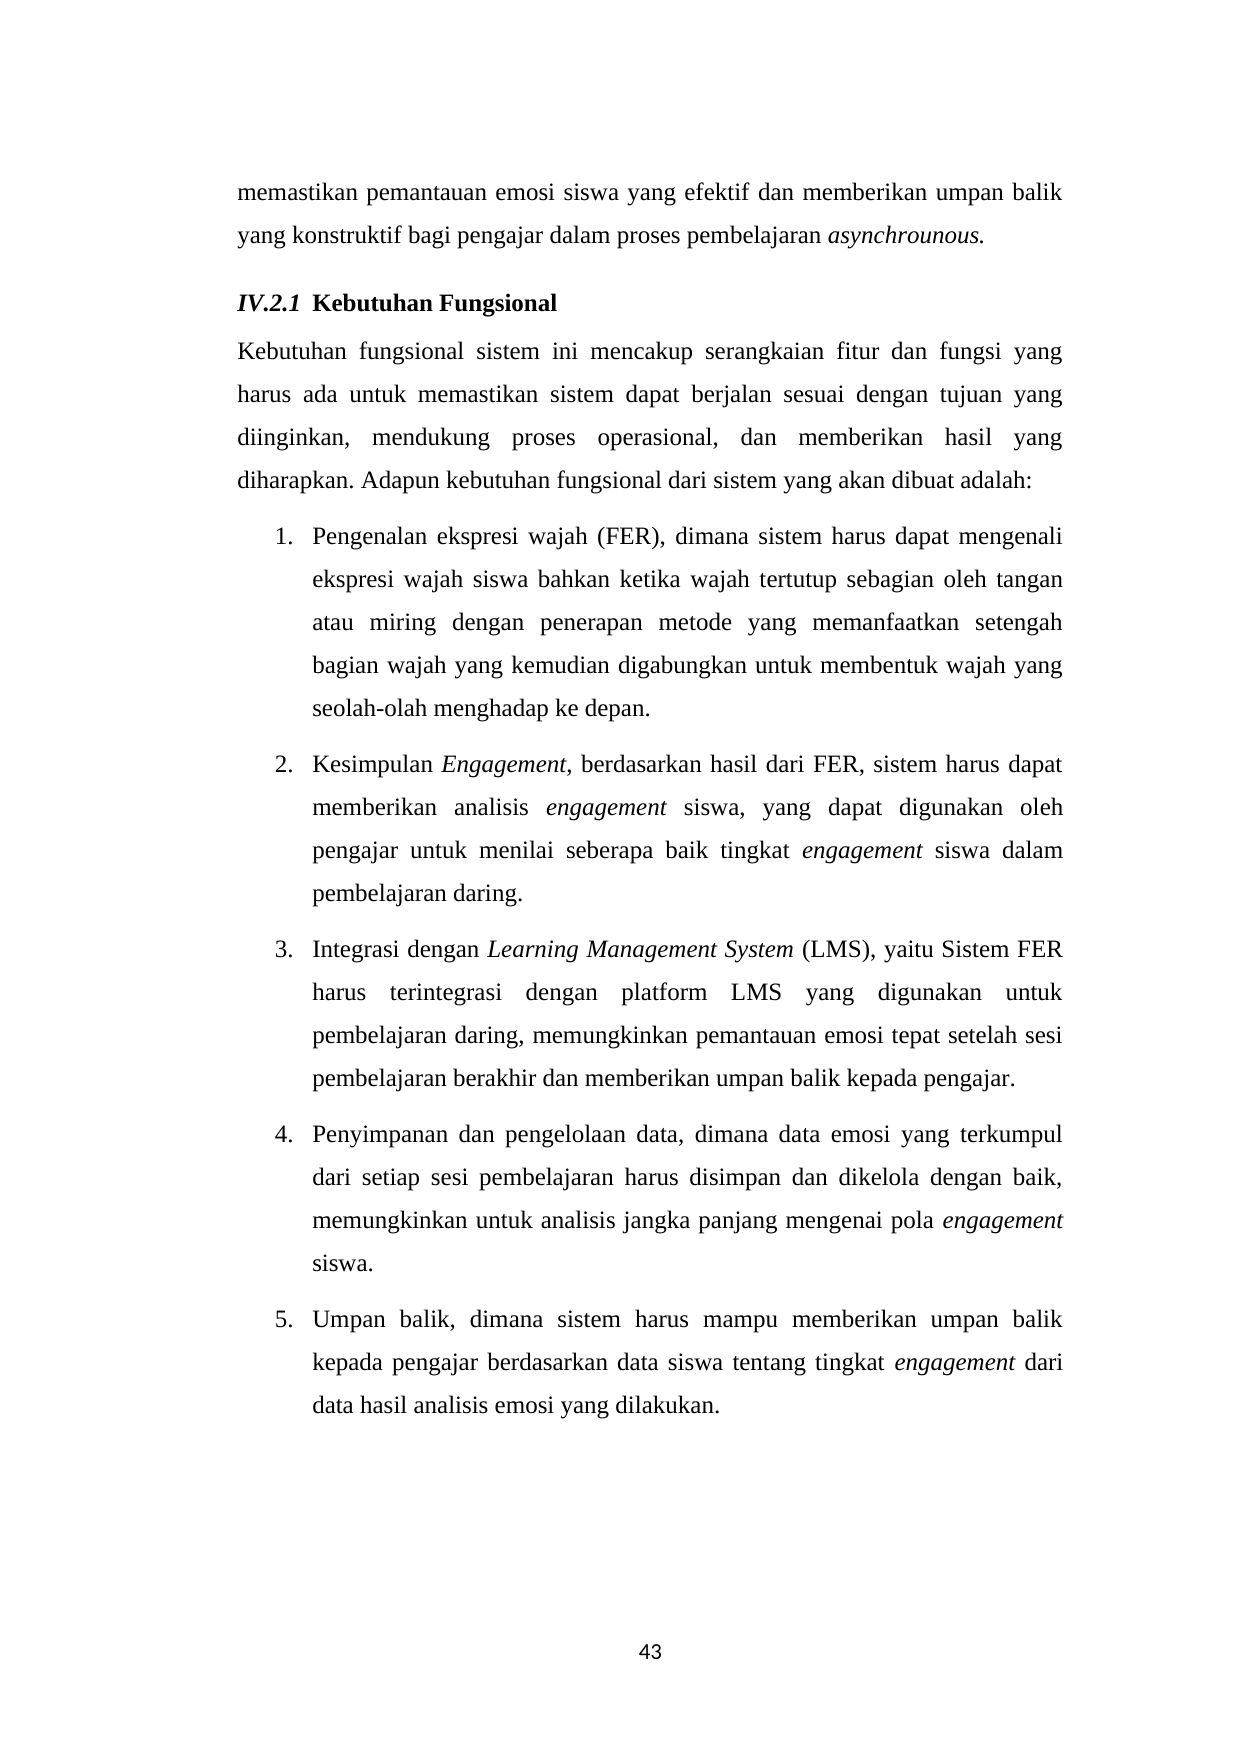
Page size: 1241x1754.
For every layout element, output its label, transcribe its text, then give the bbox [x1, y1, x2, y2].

list Umpan balik, dimana sistem harus mampu memberikan umpan balik kepada pengajar berdasarkan data siswa tentang tingkat engagement dari data hasil analisis emosi yang dilakukan. [274, 1304, 1063, 1419]
list Kesimpulan Engagement, berdasarkan hasil dari FER, sistem harus dapat memberikan analisis engagement siswa, yang dapat digunakan oleh pengajar untuk menilai seberapa baik tingkat engagement siswa dalam pembelajaran daring. [274, 749, 1063, 907]
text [237, 177, 1063, 249]
list Integrasi dengan Learning Management System (LMS), yaitu Sistem FER harus terintegrasi dengan platform LMS yang digunakan untuk pembelajaran daring, memungkinkan pemantauan emosi tepat setelah sesi pembelajaran berakhir dan memberikan umpan balik kepada pengajar. [274, 934, 1063, 1092]
text Kebutuhan fungsional sistem ini mencakup serangkaian fitur dan fungsi yang harus ada untuk memastikan sistem dapat berjalan sesuai dengan tujuan yang diinginkan, mendukung proses operasional, dan memberikan hasil yang diharapkan. Adapun kebutuhan fungsional dari sistem yang akan dibuat adalah: [237, 336, 1063, 494]
list Pengenalan ekspresi wajah (FER), dimana sistem harus dapat mengenali ekspresi wajah siswa bahkan ketika wajah tertutup sebagian oleh tangan atau miring dengan penerapan metode yang memanfaatkan setengah bagian wajah yang kemudian digabungkan untuk membentuk wajah yang seolah-olah menghadap ke depan. [274, 521, 1063, 722]
list Penyimpanan dan pengelolaan data, dimana data emosi yang terkumpul dari setiap sesi pembelajaran harus disimpan dan dikelola dengan baik, memungkinkan untuk analisis jangka panjang mengenai pola engagement siswa. [274, 1119, 1063, 1277]
list Kebutuhan Fungsional [237, 288, 1063, 317]
